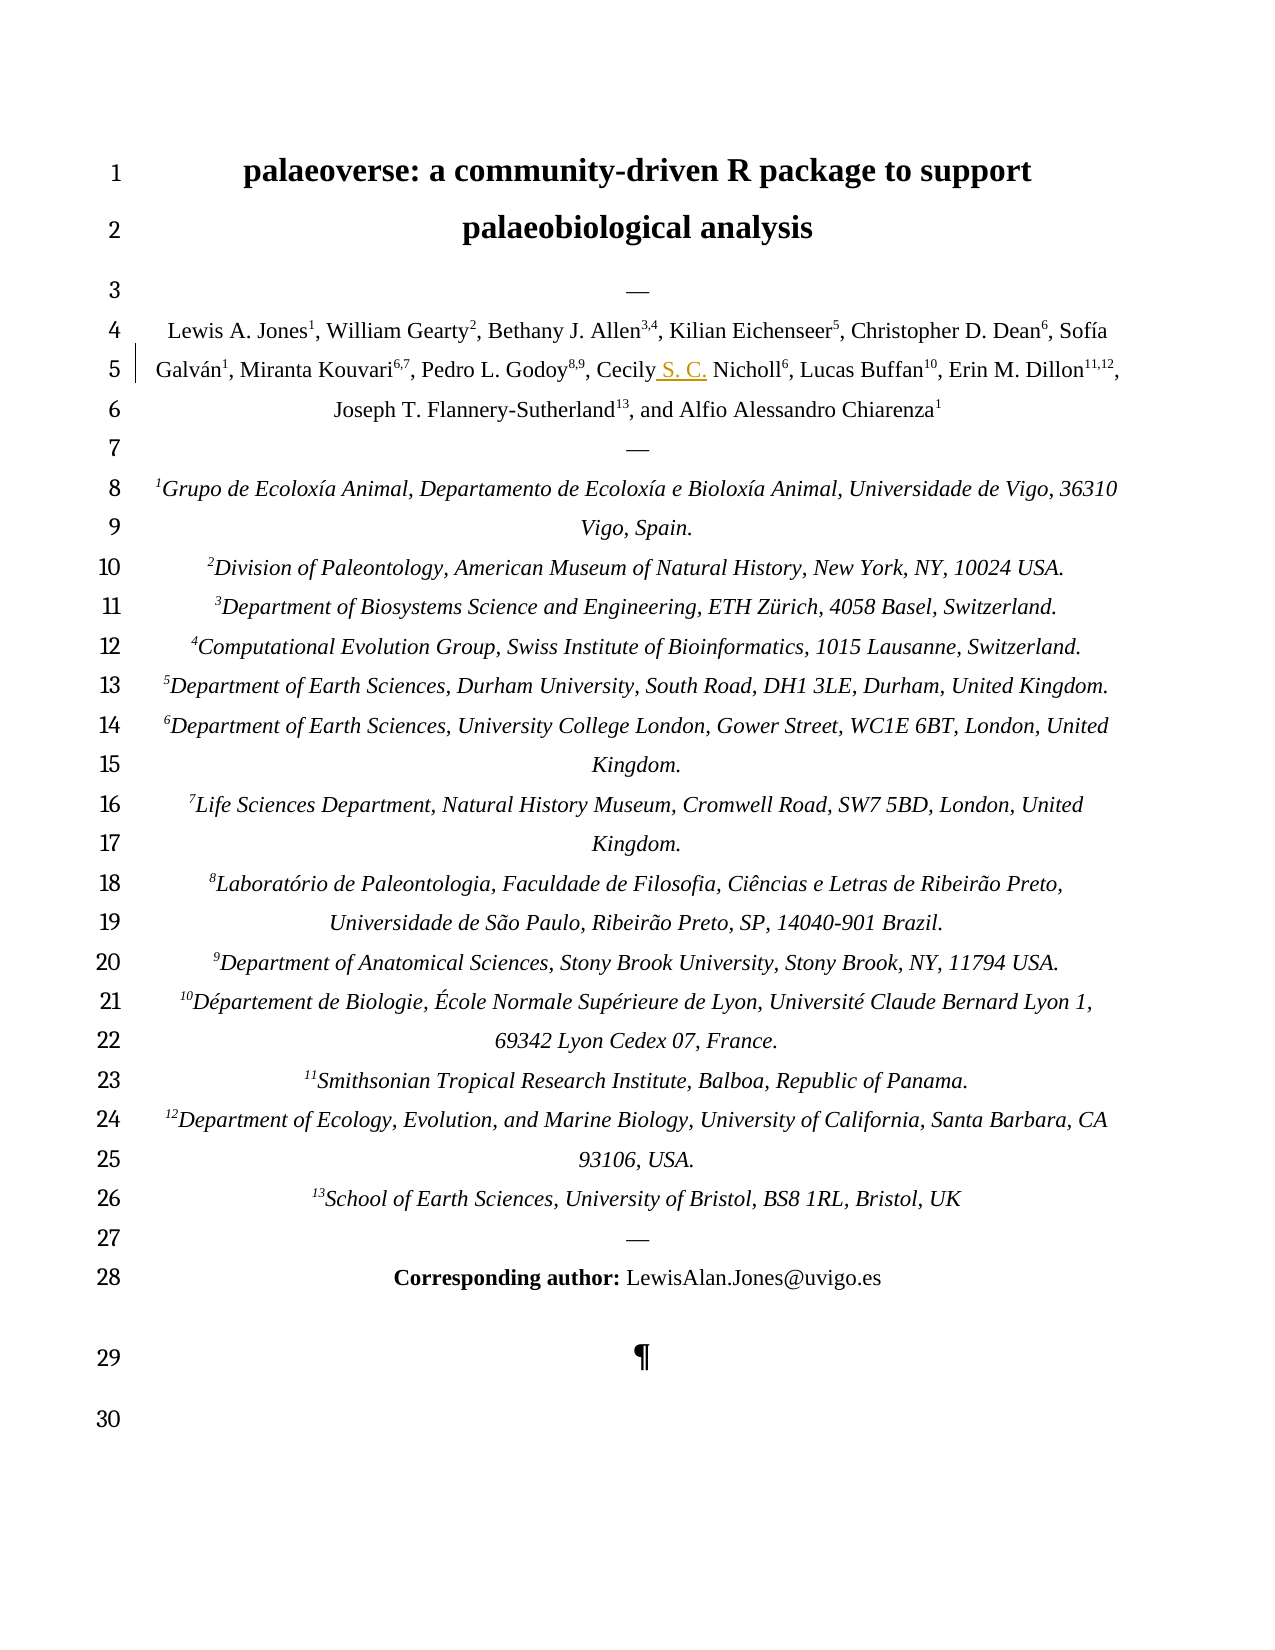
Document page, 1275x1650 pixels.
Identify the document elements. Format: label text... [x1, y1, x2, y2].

text — [150, 1225, 1125, 1251]
text 3Department of Biosystems Science and Engineering, ETH Zürich, 4058 Basel, Switzerland. [150, 593, 1125, 620]
text — [150, 277, 1125, 304]
text 6Department of Earth Sciences, University College London, Gower Street, WC1E 6BT, London, United Kingdom. [150, 712, 1125, 778]
text 4Computational Evolution Group, Swiss Institute of Bioinformatics, 1015 Lausanne, Switzerland. [150, 633, 1125, 659]
text — [150, 435, 1125, 462]
text 12Department of Ecology, Evolution, and Marine Biology, University of California, Santa Barbara, CA 93106, USA. [150, 1107, 1125, 1172]
text 9Department of Anatomical Sciences, Stony Brook University, Stony Brook, NY, 11794 USA. [150, 949, 1125, 975]
text 7Life Sciences Department, Natural History Museum, Cromwell Road, SW7 5BD, London, United Kingdom. [150, 791, 1125, 857]
text 10Département de Biologie, École Normale Supérieure de Lyon, Université Claude Bernard Lyon 1, 69342 Lyon Cedex 07, France. [150, 988, 1125, 1054]
text Corresponding author: LewisAlan.Jones@uvigo.es [150, 1264, 1125, 1291]
title palaeoverse: a community-driven R package to support palaeobiological analysis [150, 150, 1125, 246]
text 2Division of Paleontology, American Museum of Natural History, New York, NY, 10024 USA. [150, 554, 1125, 580]
text 13School of Earth Sciences, University of Bristol, BS8 1RL, Bristol, UK [150, 1186, 1125, 1212]
text Lewis A. Jones1, William Gearty2, Bethany J. Allen3,4, Kilian Eichenseer5, Christopher D. Dean6, Sofía Galván1, Miranta Kouvari6,7, Pedro L. Godoy8,9, Cecily Nicholl6, Lucas Buffan10, Erin M. Dillon11,12, Joseph T. Flannery-Sutherland13, and Alfio Alessandro Chiarenza1 [150, 317, 1125, 422]
text 8Laboratório de Paleontologia, Faculdade de Filosofia, Ciências e Letras de Ribeirão Preto, Universidade de São Paulo, Ribeirão Preto, SP, 14040-901 Brazil. [150, 870, 1125, 936]
text 1Grupo de Ecoloxía Animal, Departamento de Ecoloxía e Bioloxía Animal, Universidade de Vigo, 36310 Vigo, Spain. [150, 475, 1125, 541]
text 11Smithsonian Tropical Research Institute, Balboa, Republic of Panama. [150, 1067, 1125, 1093]
text ¶ [150, 1335, 1125, 1373]
text 5Department of Earth Sciences, Durham University, South Road, DH1 3LE, Durham, United Kingdom. [150, 672, 1125, 699]
